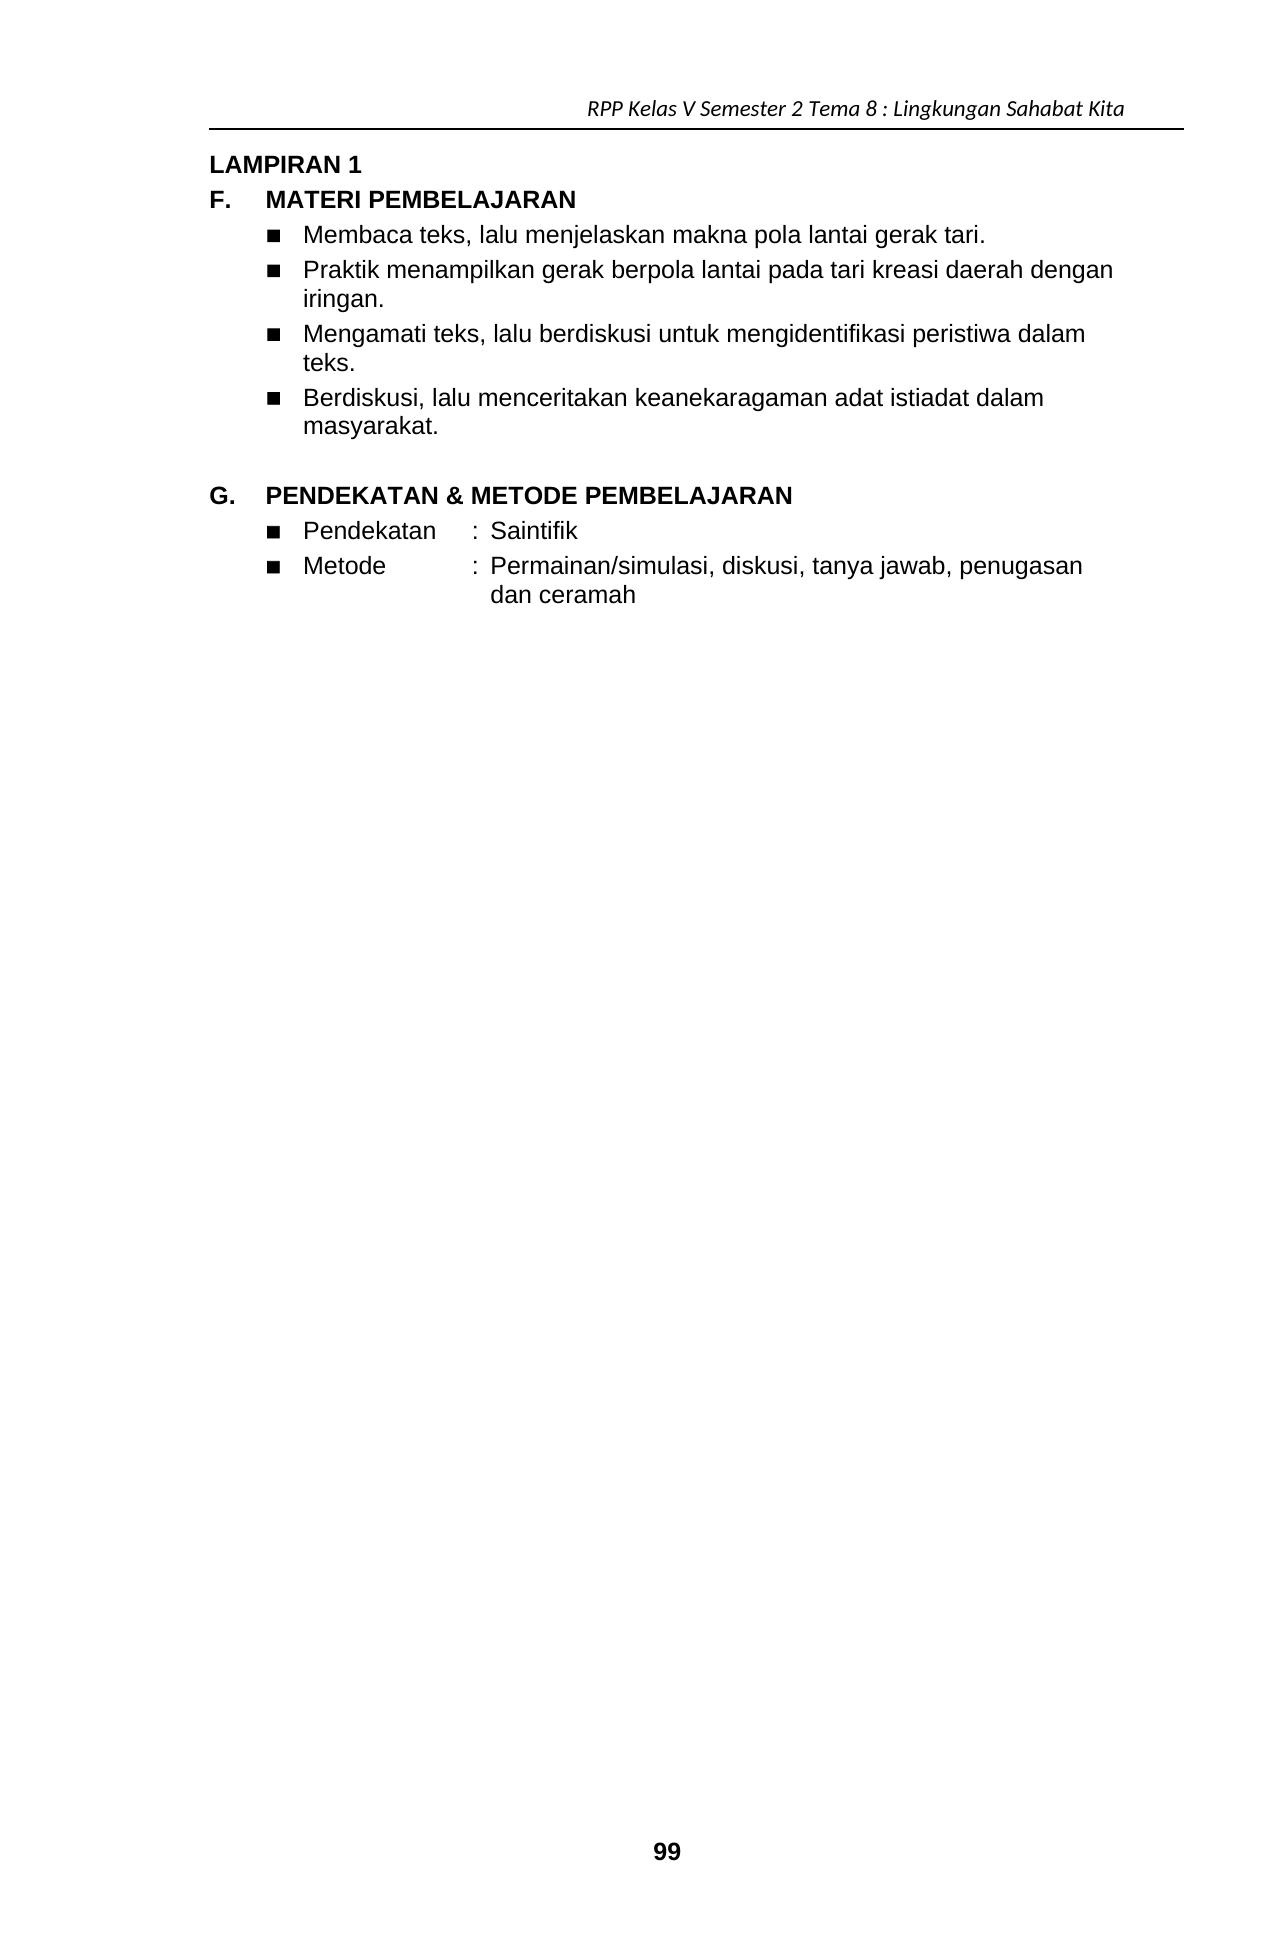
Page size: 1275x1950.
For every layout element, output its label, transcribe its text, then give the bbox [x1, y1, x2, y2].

list Membaca teks, lalu menjelaskan makna pola lantai gerak tari. [265, 220, 1125, 249]
list Berdiskusi, lalu menceritakan keanekaragaman adat istiadat dalam masyarakat. [265, 382, 1125, 440]
list Praktik menampilkan gerak berpola lantai pada tari kreasi daerah dengan iringan. [265, 255, 1125, 312]
text LAMPIRAN 1 [209, 150, 1125, 179]
list Mengamati teks, lalu berdiskusi untuk mengidentifikasi peristiwa dalam teks. [265, 319, 1125, 376]
list Pendekatan : Saintifik [265, 516, 1125, 545]
list Metode : Permainan/simulasi, diskusi, tanya jawab, penugasan dan ceramah [265, 551, 1125, 609]
text F. MATERI PEMBELAJARAN [209, 185, 1125, 214]
text G. PENDEKATAN & METODE PEMBELAJARAN [209, 481, 1125, 510]
